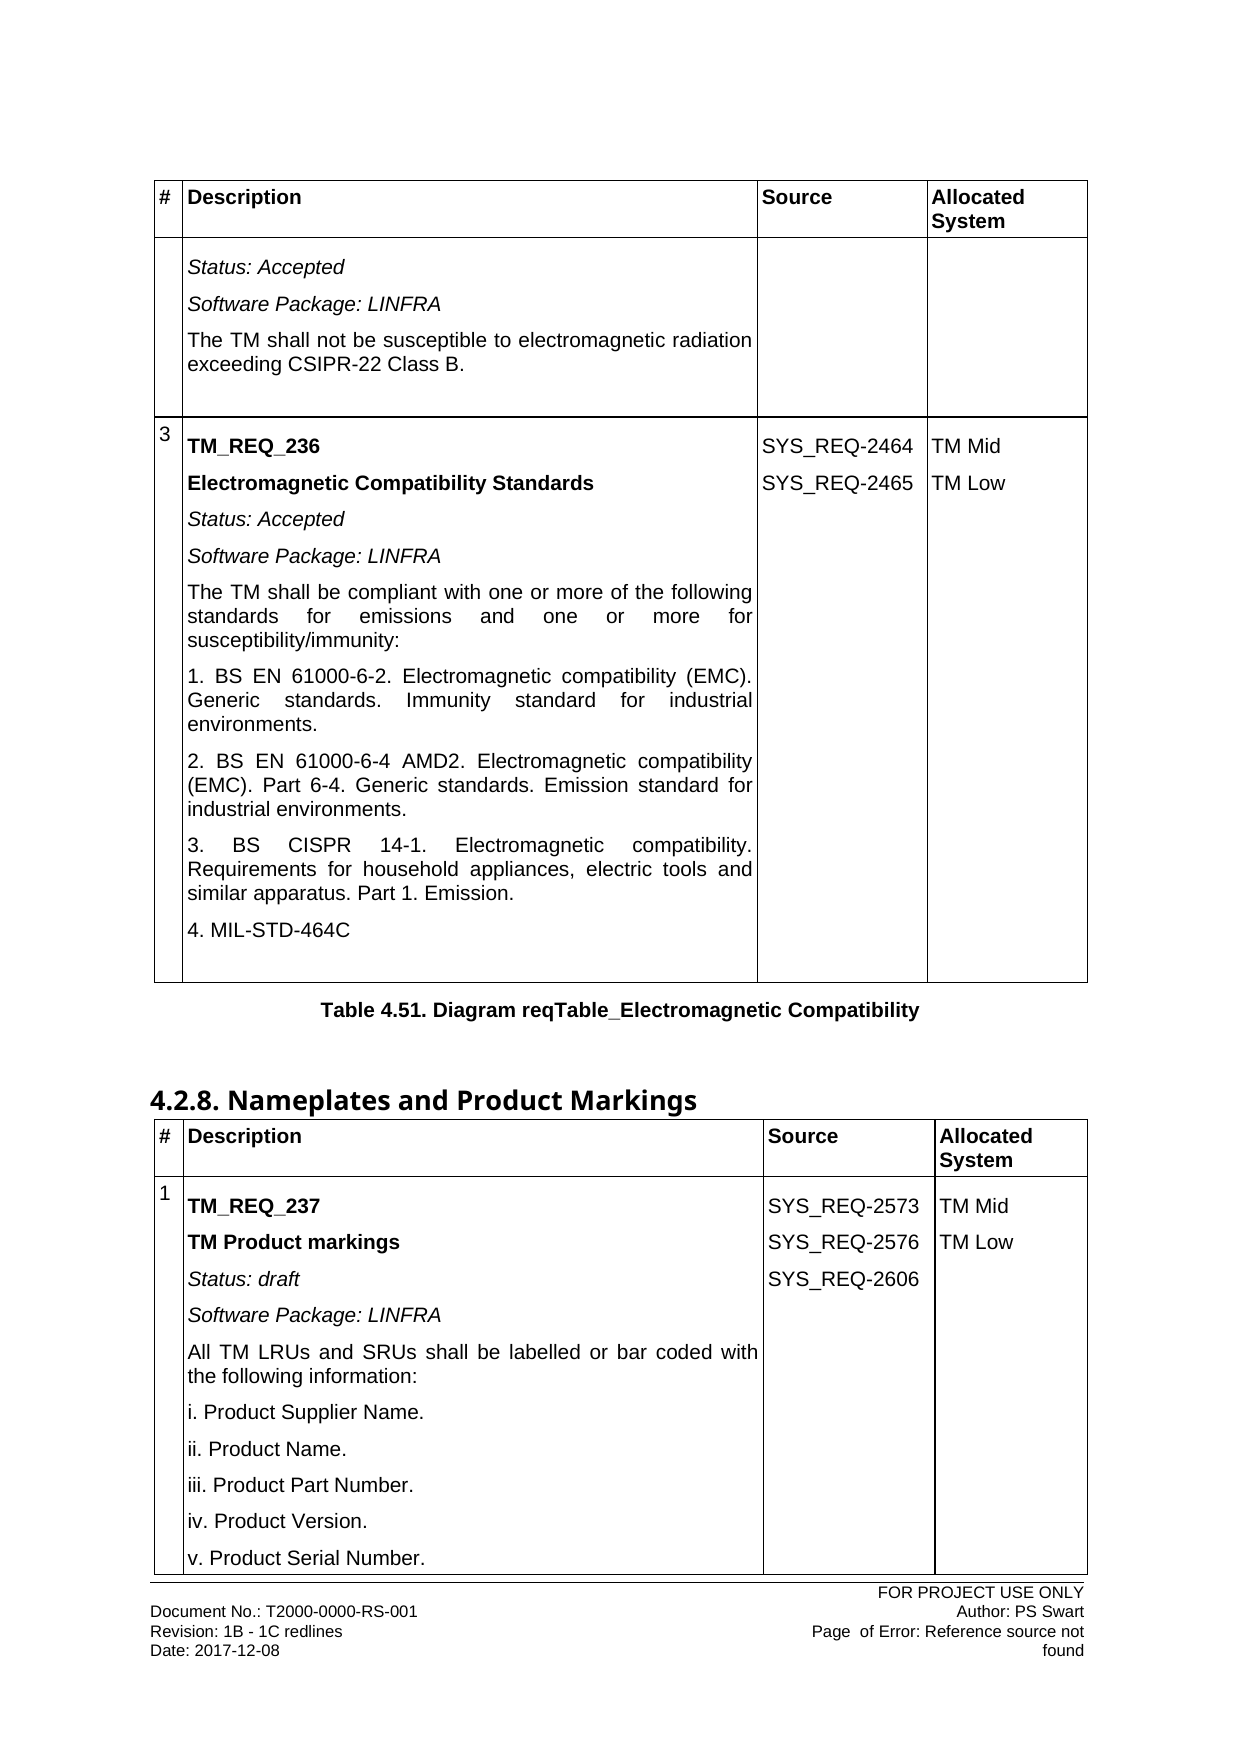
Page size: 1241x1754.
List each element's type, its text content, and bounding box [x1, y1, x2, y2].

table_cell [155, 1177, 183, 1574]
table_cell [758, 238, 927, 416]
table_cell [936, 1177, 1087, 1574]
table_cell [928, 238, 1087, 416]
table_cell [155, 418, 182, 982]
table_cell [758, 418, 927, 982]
text 4.2.8. Nameplates and Product Markings [150, 1082, 1090, 1119]
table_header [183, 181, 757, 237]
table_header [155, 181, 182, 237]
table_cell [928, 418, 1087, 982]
text Table 4.51. Diagram reqTable_Electromagnetic Compatibility [150, 998, 1090, 1022]
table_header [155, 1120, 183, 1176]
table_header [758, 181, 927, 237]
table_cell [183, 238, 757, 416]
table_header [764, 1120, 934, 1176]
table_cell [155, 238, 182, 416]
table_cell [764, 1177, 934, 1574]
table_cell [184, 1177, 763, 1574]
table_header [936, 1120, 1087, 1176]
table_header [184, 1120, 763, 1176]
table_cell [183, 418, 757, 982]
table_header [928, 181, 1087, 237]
